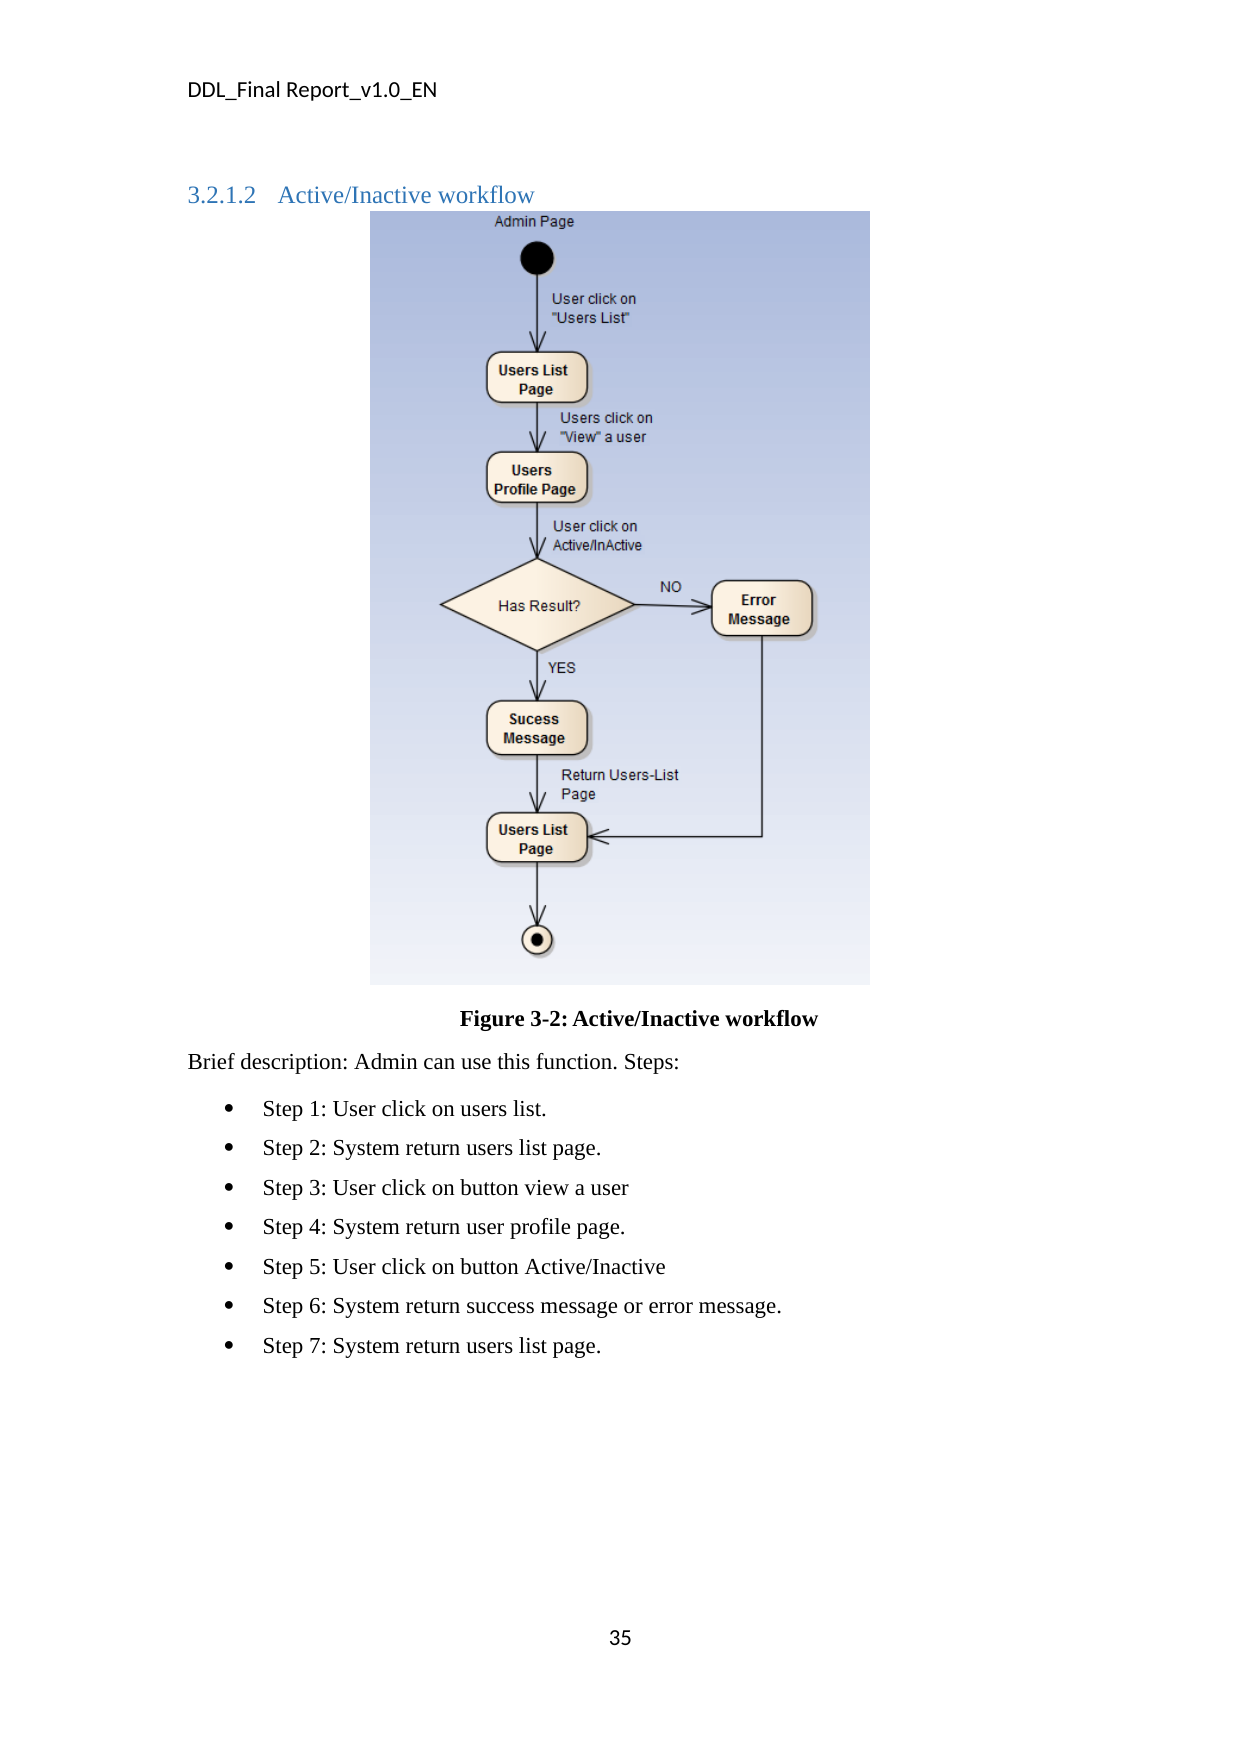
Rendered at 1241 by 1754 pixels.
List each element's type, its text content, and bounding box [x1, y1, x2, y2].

text Brief description: Admin can use this function. Steps: [187, 1048, 1053, 1074]
list Step 2: System return users list page. [225, 1134, 1053, 1161]
subtitle Active/Inactive workflow [187, 180, 1053, 209]
list Step 1: User click on users list. [225, 1095, 1053, 1121]
picture [370, 211, 870, 985]
list Step 3: User click on button view a user [225, 1174, 1053, 1200]
text Active/Inactive workflow [225, 1005, 1053, 1032]
list Step 6: System return success message or error message. [225, 1292, 1053, 1319]
list Step 4: System return user profile page. [225, 1213, 1053, 1240]
list Step 5: User click on button Active/Inactive [225, 1253, 1053, 1279]
list Step 7: System return users list page. [225, 1332, 1053, 1358]
